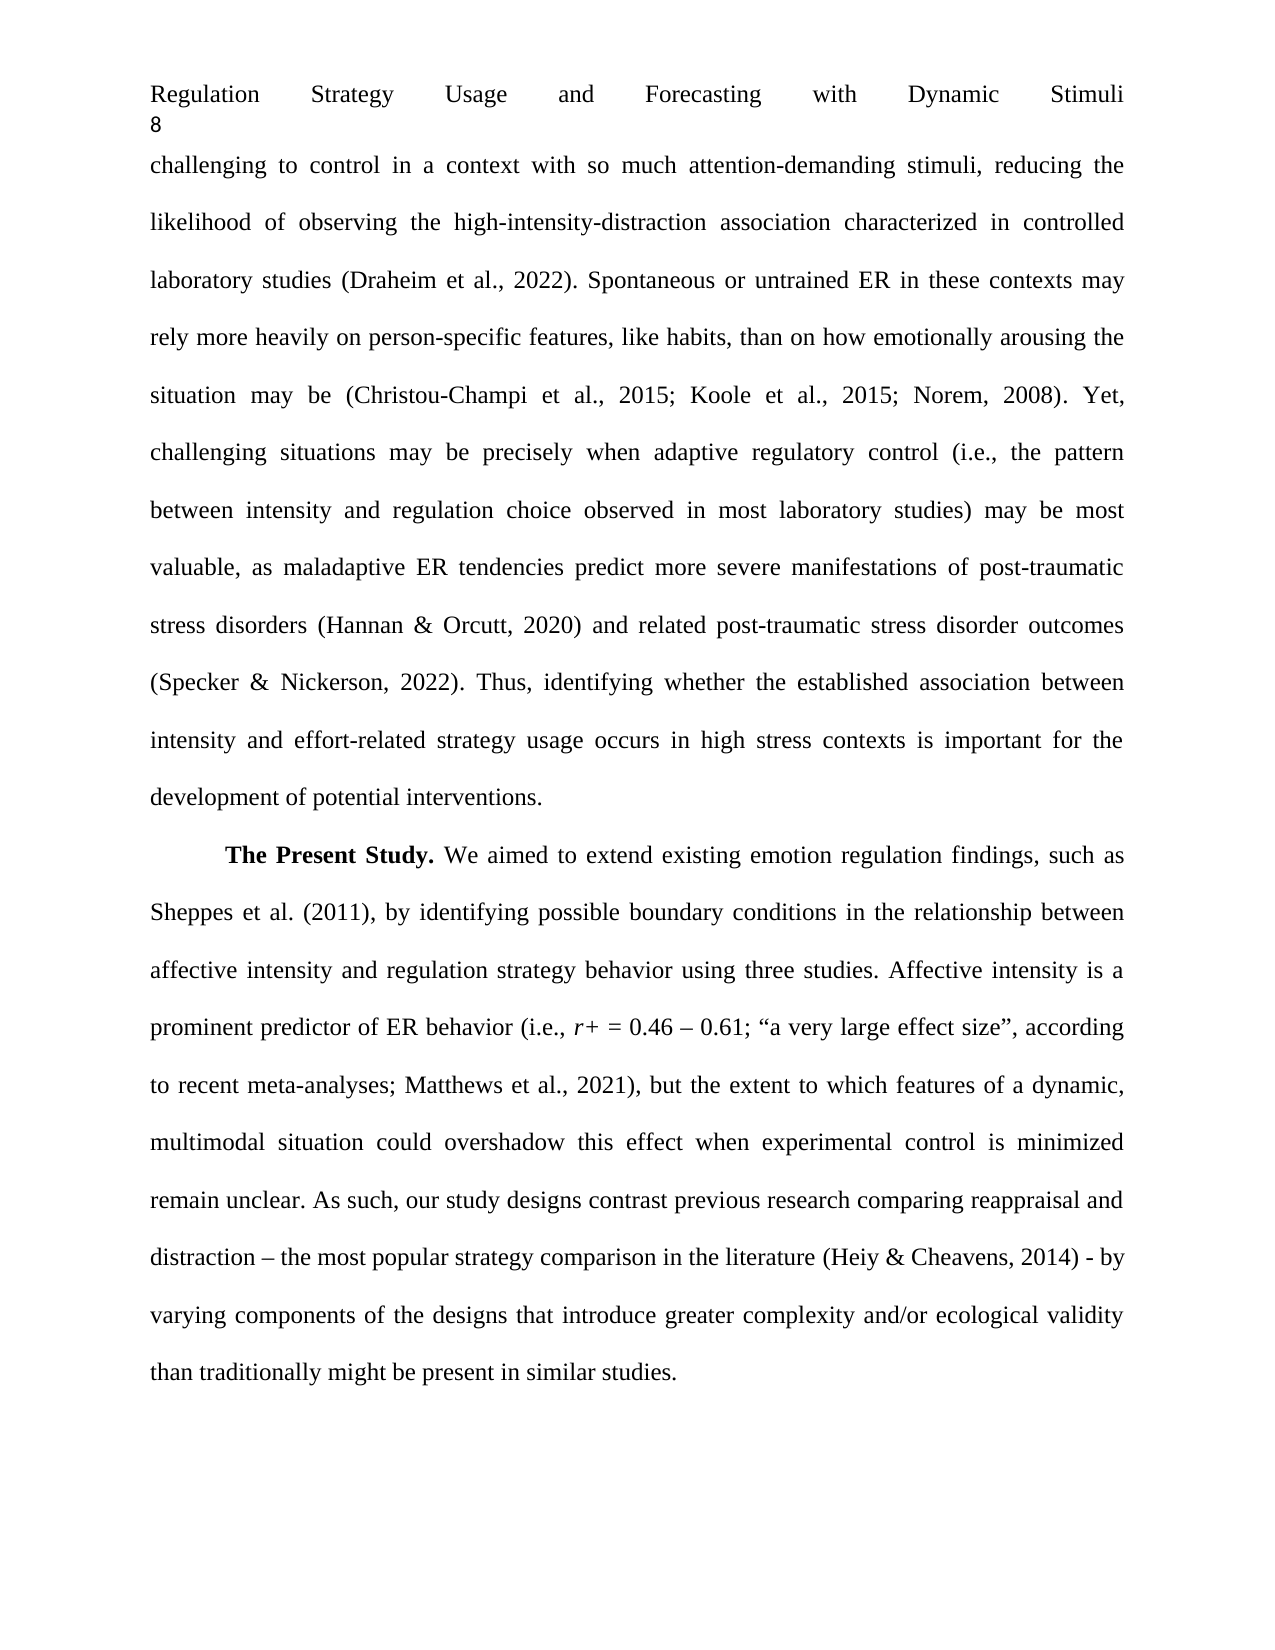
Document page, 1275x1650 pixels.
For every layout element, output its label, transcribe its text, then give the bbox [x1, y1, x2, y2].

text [150, 150, 1125, 811]
text The Present Study. We aimed to extend existing emotion regulation findings, such as Sheppes et al. (2011), by identifying possible boundary conditions in the relationship between affective intensity and regulation strategy behavior using three studies. Affective intensity is a prominent predictor of ER behavior (i.e., r+ = 0.46 – 0.61; “a very large effect size”, according to recent meta-analyses; Matthews et al., 2021), but the extent to which features of a dynamic, multimodal situation could overshadow this effect when experimental control is minimized remain unclear. As such, our study designs contrast previous research comparing reappraisal and distraction – the most popular strategy comparison in the literature (Heiy & Cheavens, 2014) - by varying components of the designs that introduce greater complexity and/or ecological validity than traditionally might be present in similar studies. [150, 840, 1125, 1386]
